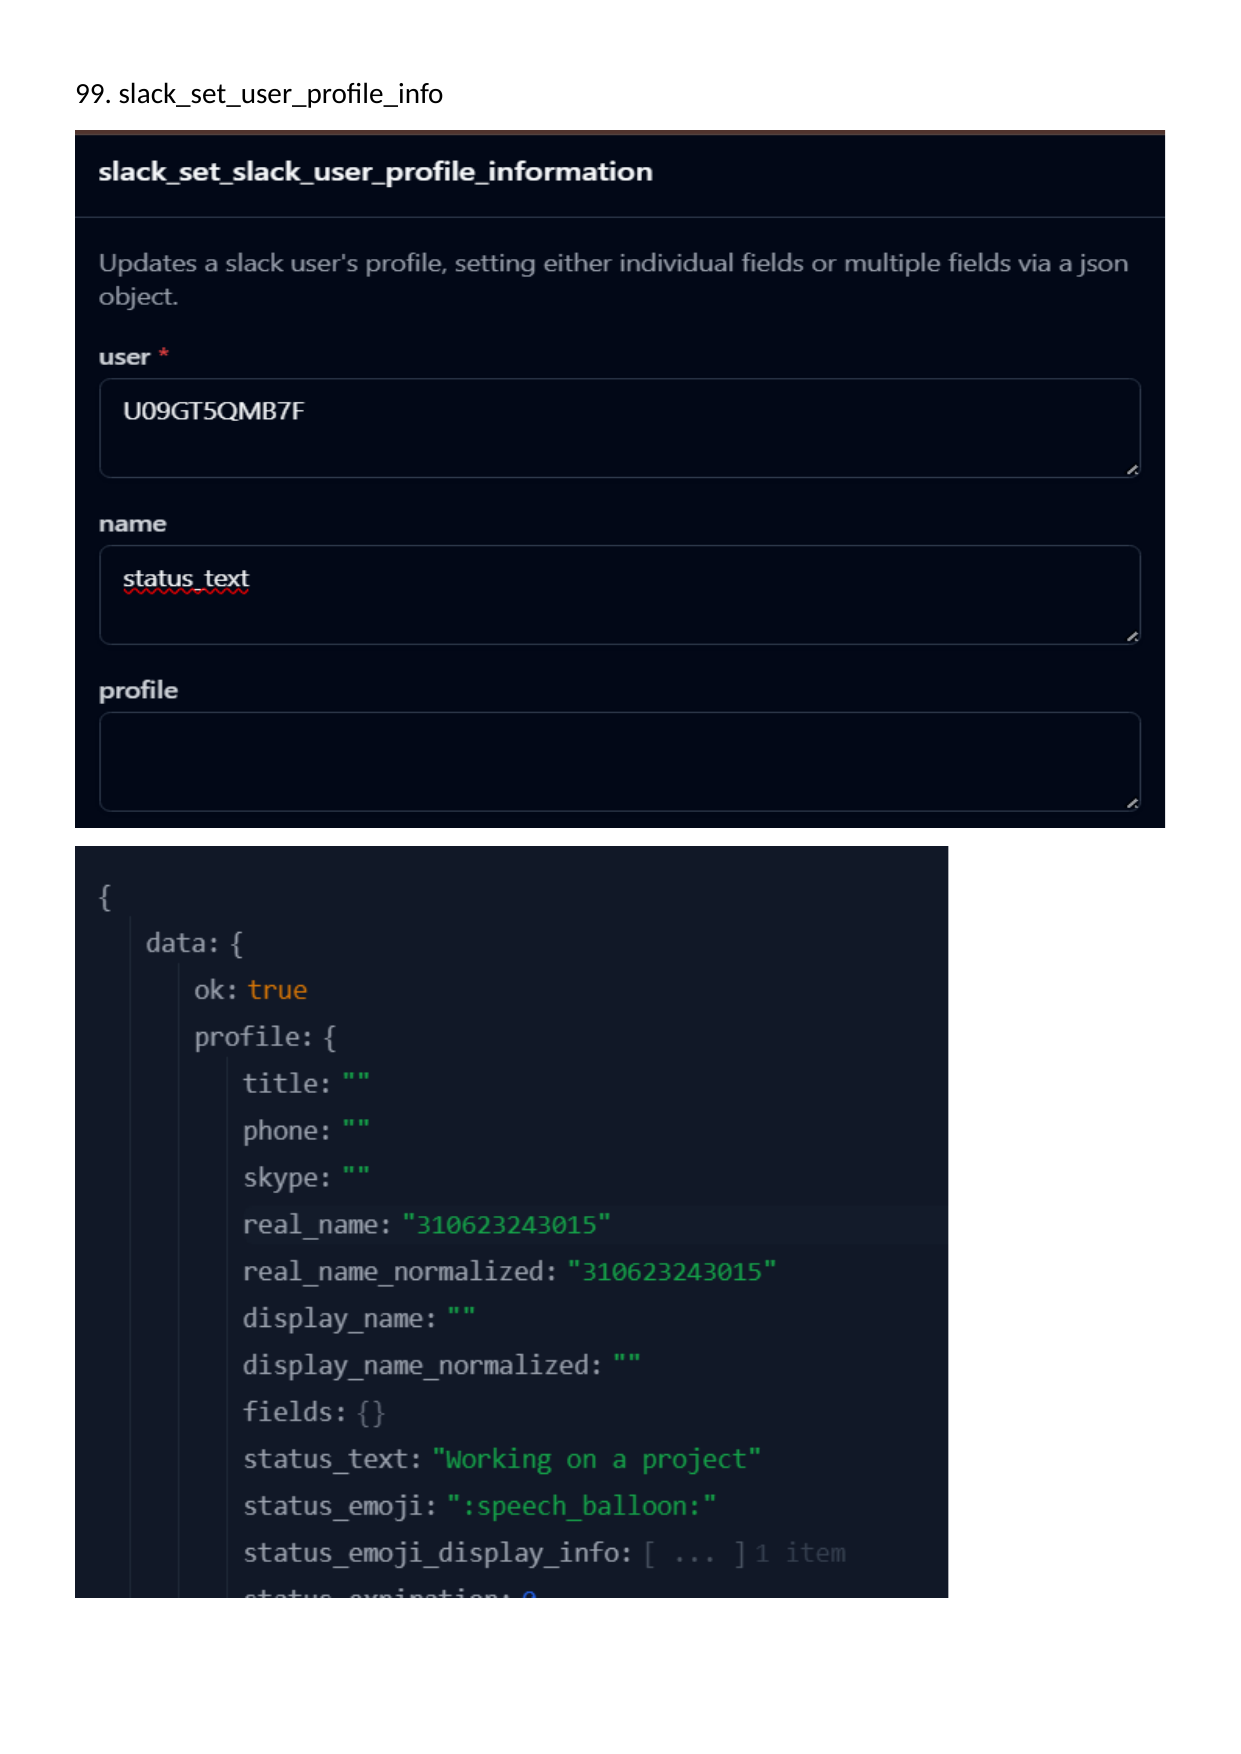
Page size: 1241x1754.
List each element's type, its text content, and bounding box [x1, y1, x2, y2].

picture [75, 130, 1166, 828]
picture [75, 846, 949, 1598]
text 99. slack_set_user_profile_info [75, 75, 1165, 111]
